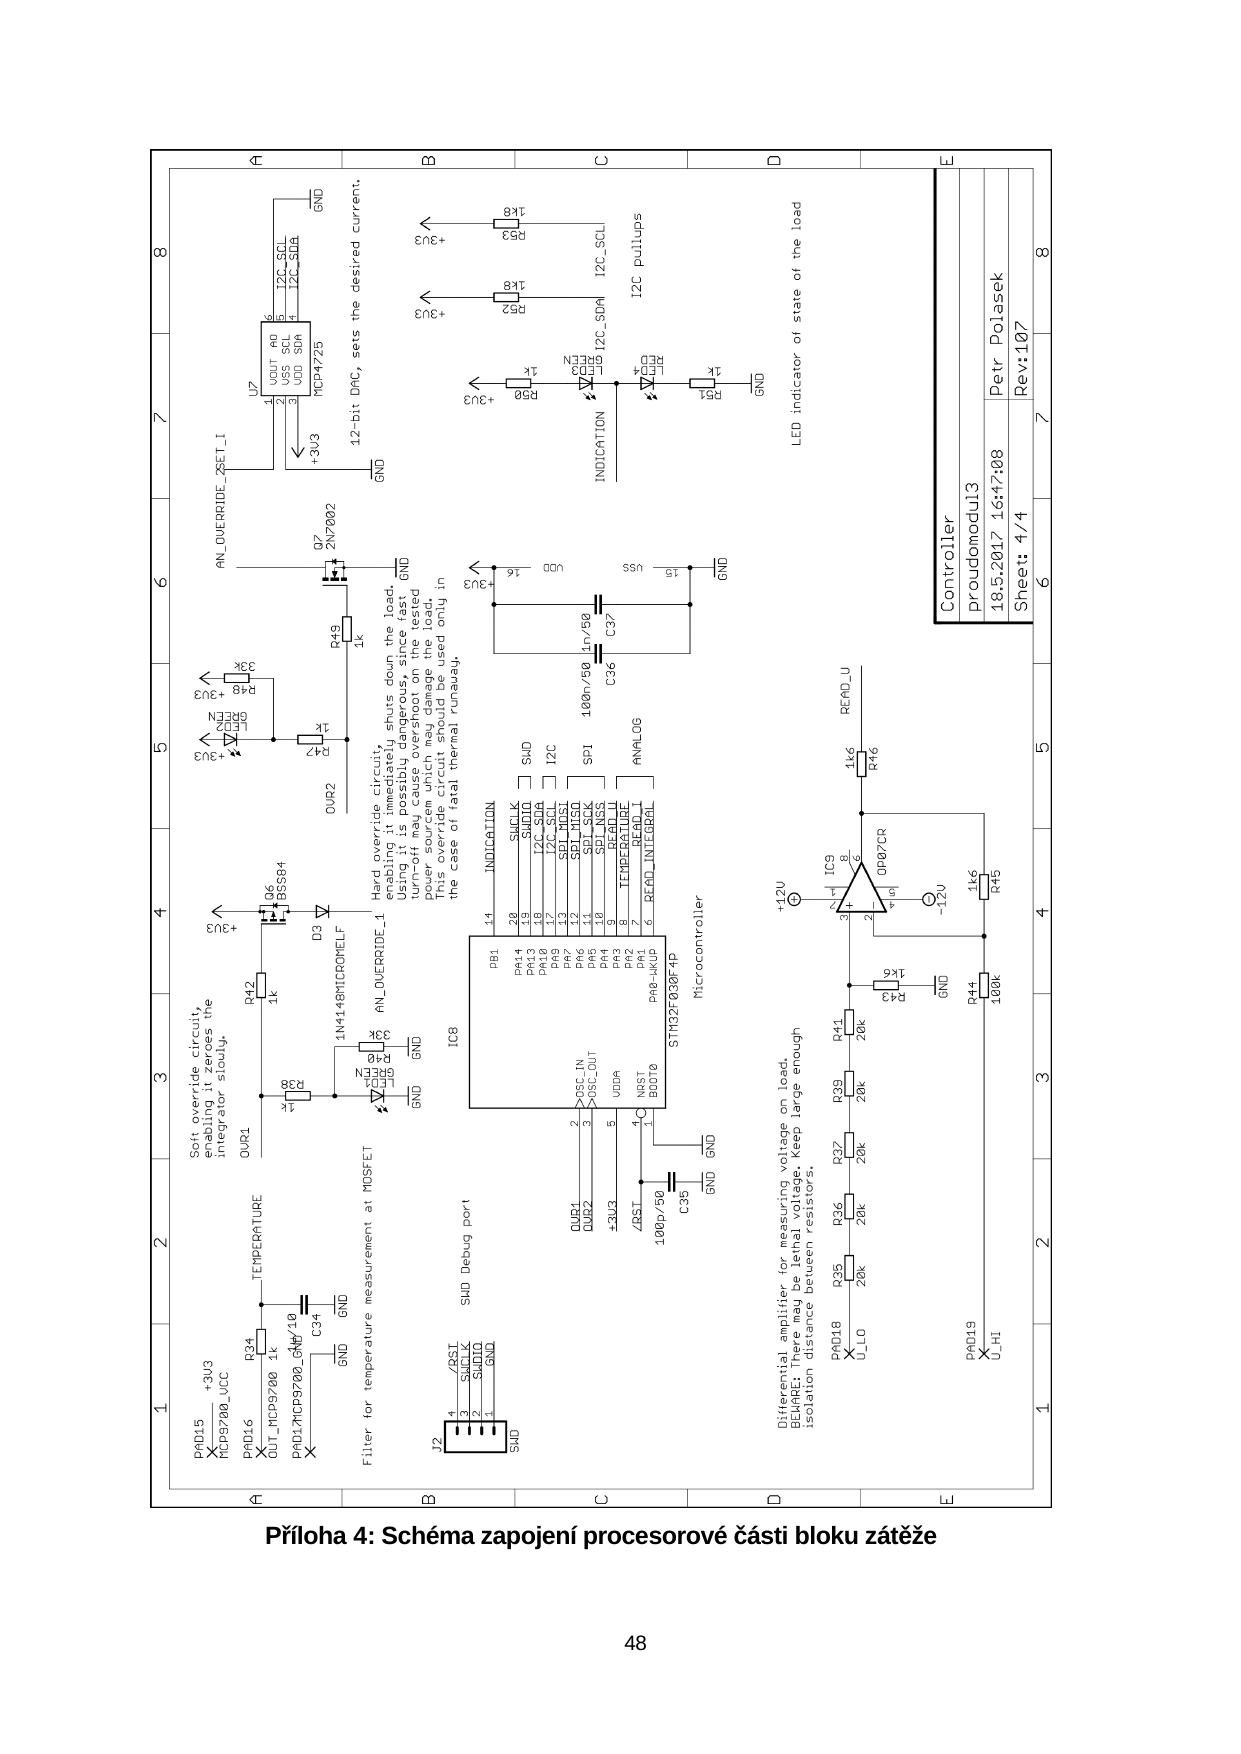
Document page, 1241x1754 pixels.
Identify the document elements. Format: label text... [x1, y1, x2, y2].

text Příloha 4: Schéma zapojení procesorové části bloku zátěže [150, 1521, 1053, 1549]
picture [150, 149, 1052, 1508]
